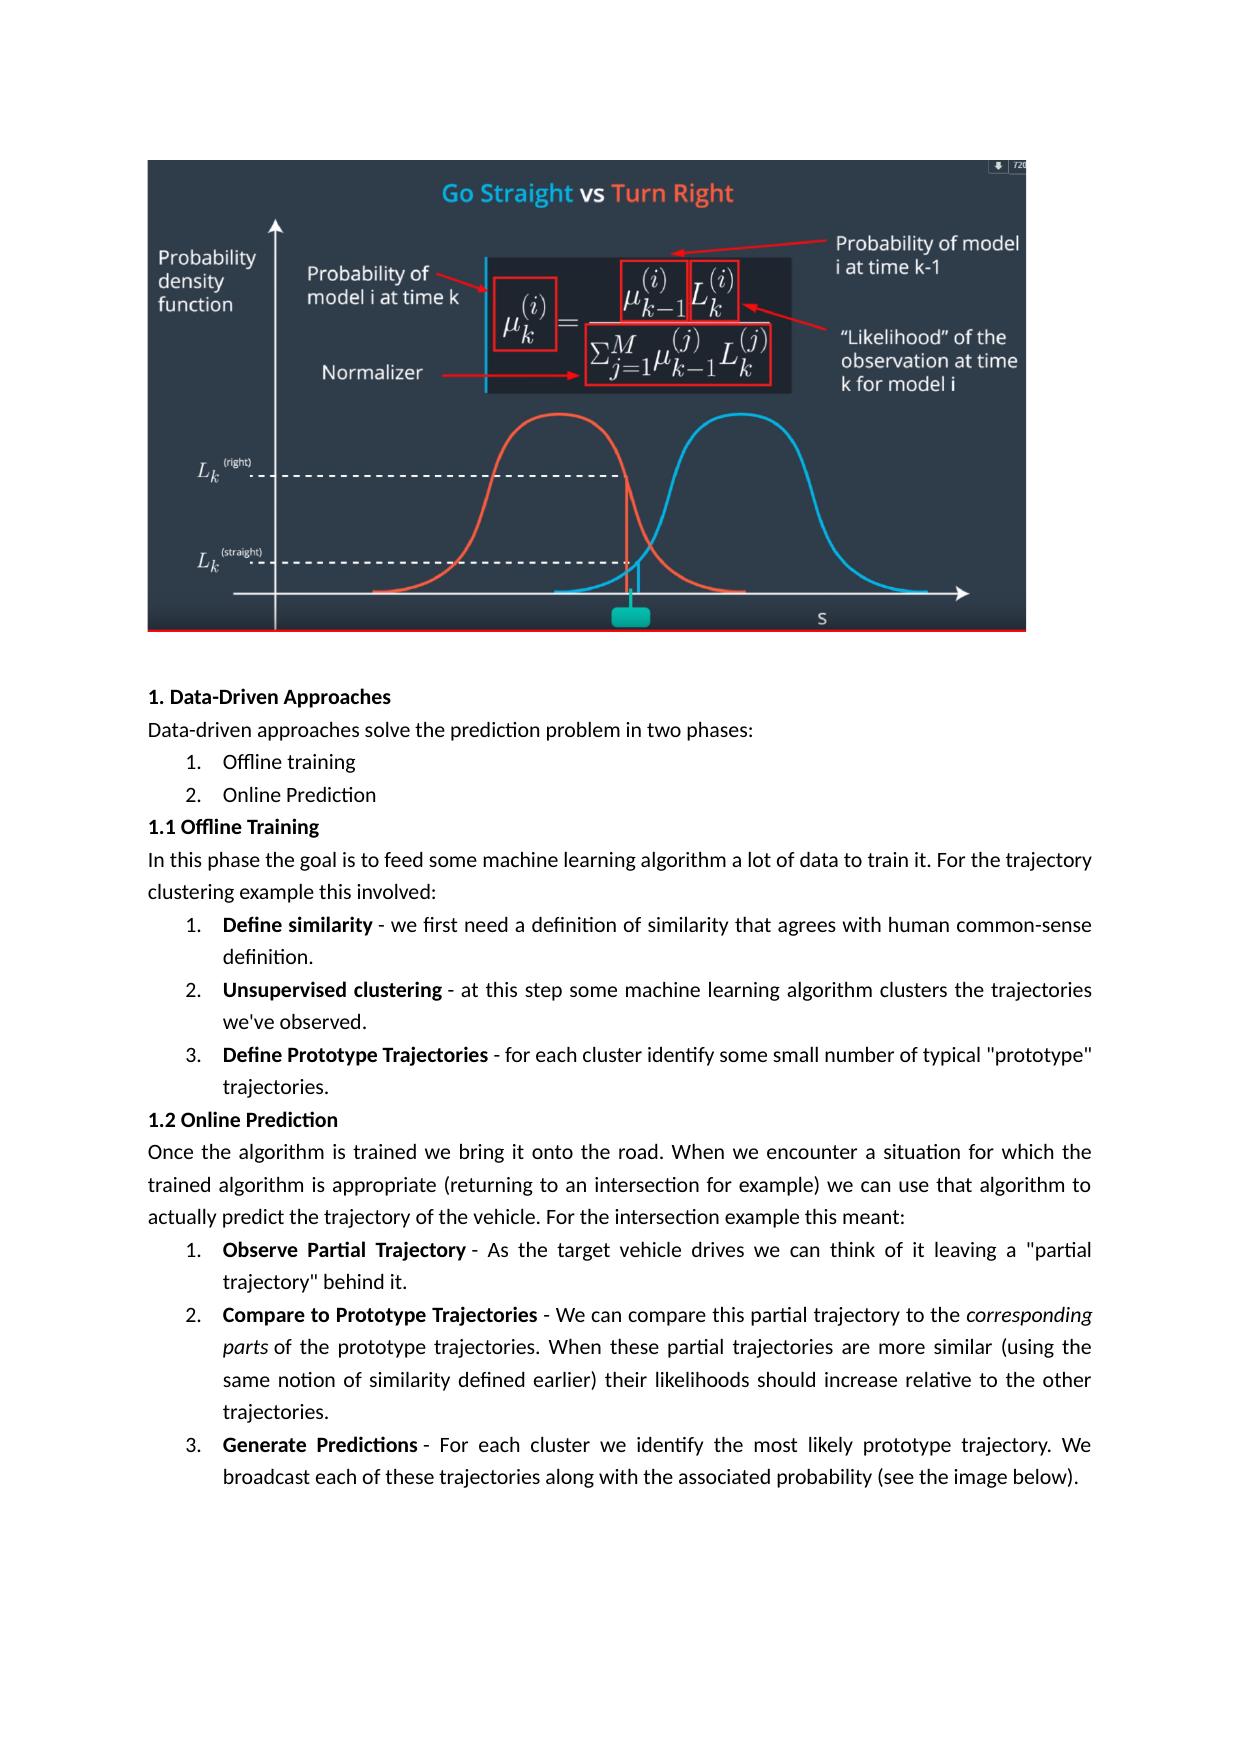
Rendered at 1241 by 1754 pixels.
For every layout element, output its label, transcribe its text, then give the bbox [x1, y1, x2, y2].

text 1.1 Offline Training [148, 810, 1093, 843]
text In this phase the goal is to feed some machine learning algorithm a lot of data to train it. For the trajectory clustering example this involved: [148, 843, 1093, 908]
text Data-driven approaches solve the prediction problem in two phases: [148, 713, 1093, 745]
list Observe Partial Trajectory - As the target vehicle drives we can think of it leaving a "partial trajectory" behind it. [185, 1233, 1093, 1298]
list Online Prediction [185, 778, 1093, 810]
list Generate Predictions - For each cluster we identify the most likely prototype trajectory. We broadcast each of these trajectories along with the associated probability (see the image below). [185, 1428, 1093, 1493]
text 1.2 Online Prediction [148, 1103, 1093, 1135]
text 1. Data-Driven Approaches [148, 680, 1093, 713]
list Unsupervised clustering - at this step some machine learning algorithm clusters the trajectories we've observed. [185, 973, 1093, 1038]
picture [147, 160, 1027, 632]
list Define similarity - we first need a definition of similarity that agrees with human common-sense definition. [185, 908, 1093, 973]
list Compare to Prototype Trajectories - We can compare this partial trajectory to the corresponding parts of the prototype trajectories. When these partial trajectories are more similar (using the same notion of similarity defined earlier) their likelihoods should increase relative to the other trajectories. [185, 1298, 1093, 1428]
text Once the algorithm is trained we bring it onto the road. When we encounter a situation for which the trained algorithm is appropriate (returning to an intersection for example) we can use that algorithm to actually predict the trajectory of the vehicle. For the intersection example this meant: [148, 1135, 1093, 1233]
list Define Prototype Trajectories - for each cluster identify some small number of typical "prototype" trajectories. [185, 1038, 1093, 1103]
list Offline training [185, 745, 1093, 778]
